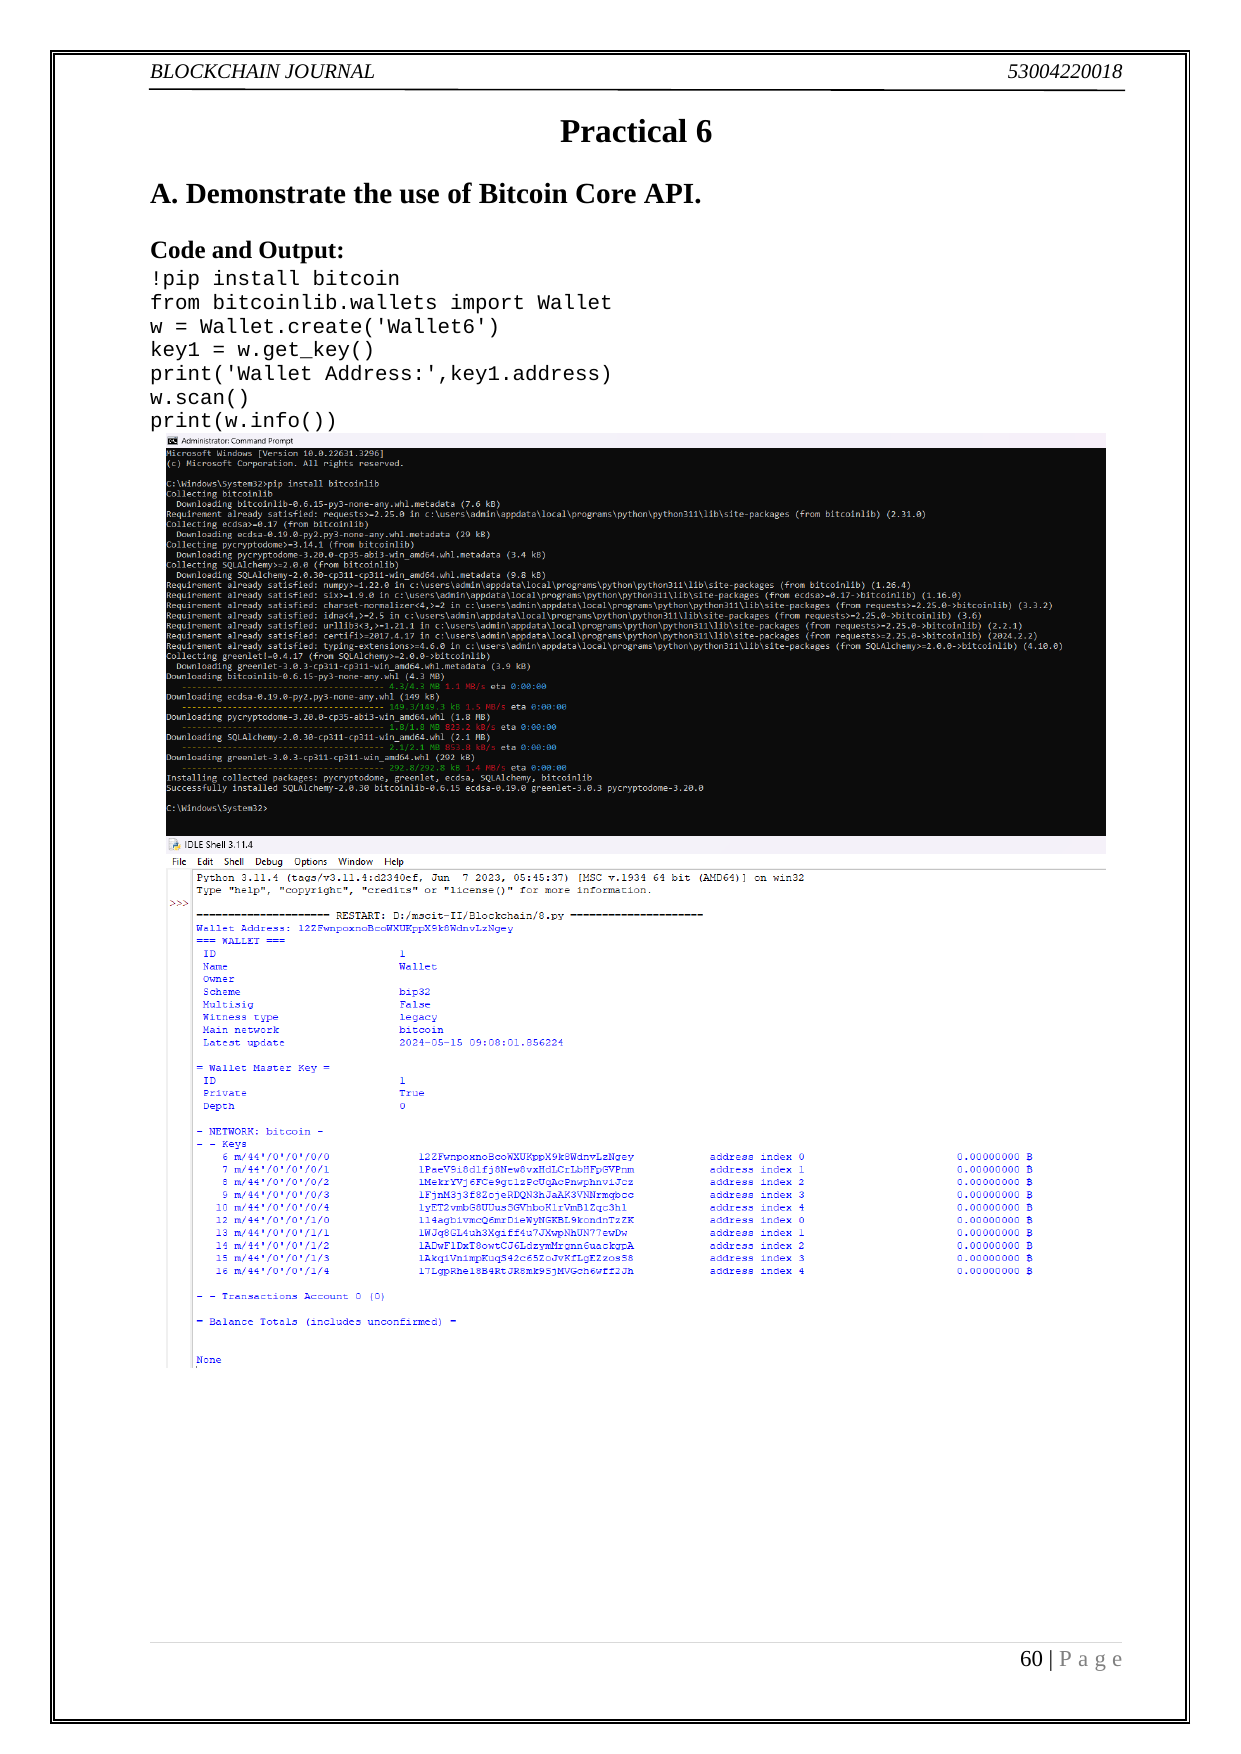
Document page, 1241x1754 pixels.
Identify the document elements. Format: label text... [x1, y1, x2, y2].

text w = Wallet.create('Wallet6') [150, 316, 1122, 339]
text A. Demonstrate the use of Bitcoin Core API. [150, 176, 1122, 209]
text print(w.info()) [150, 410, 1122, 434]
text print('Wallet Address:',key1.address) [150, 363, 1122, 387]
text Code and Output: [150, 235, 1122, 264]
picture [166, 433, 1106, 1368]
text from bitcoinlib.wallets import Wallet [150, 292, 1122, 316]
text key1 = w.get_key() [150, 339, 1122, 363]
text w.scan() [150, 387, 1122, 410]
text !pip install bitcoin [150, 268, 1122, 292]
text Practical 6 [150, 111, 1122, 149]
